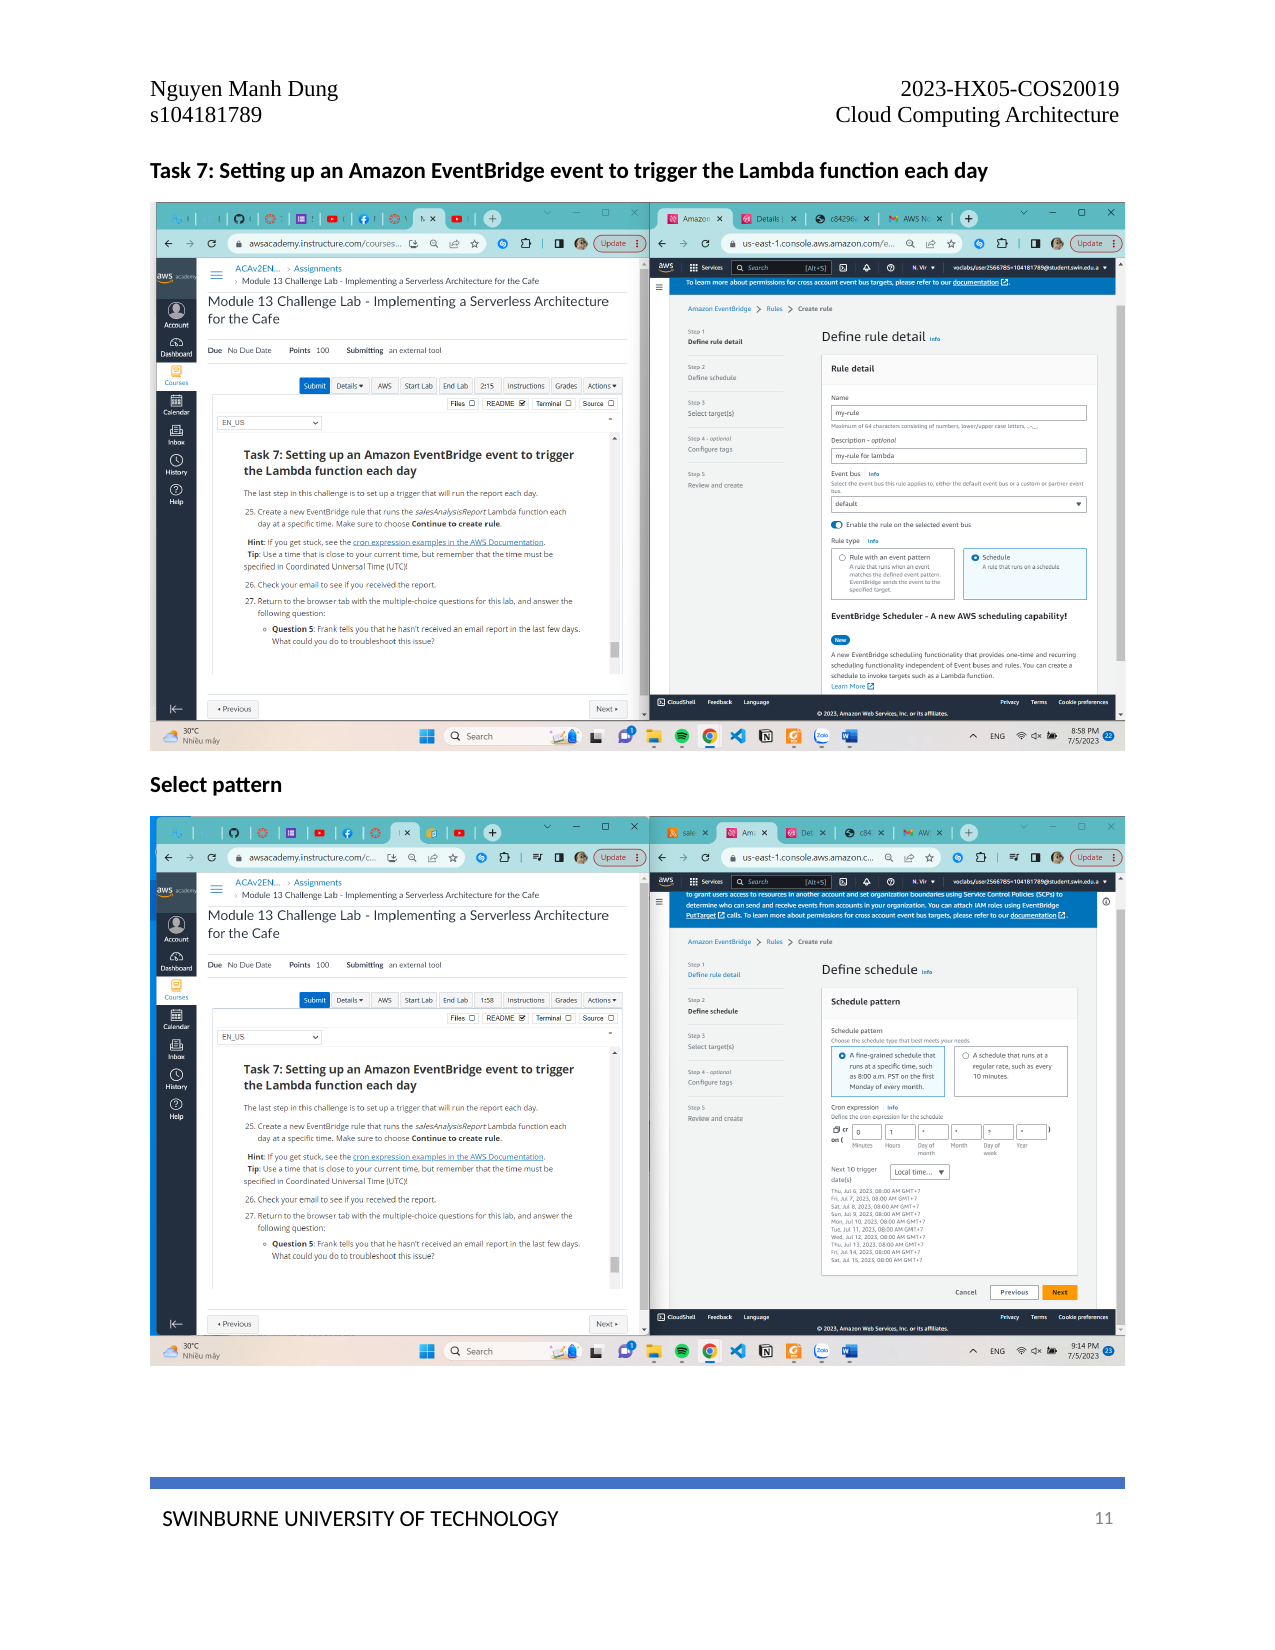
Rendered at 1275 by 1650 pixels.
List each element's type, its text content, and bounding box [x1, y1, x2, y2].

picture [150, 816, 1125, 1366]
text Task 7: Setting up an Amazon EventBridge event to trigger the Lambda function each day [150, 156, 1125, 184]
picture [150, 202, 1125, 751]
text Select pattern [150, 770, 1125, 798]
